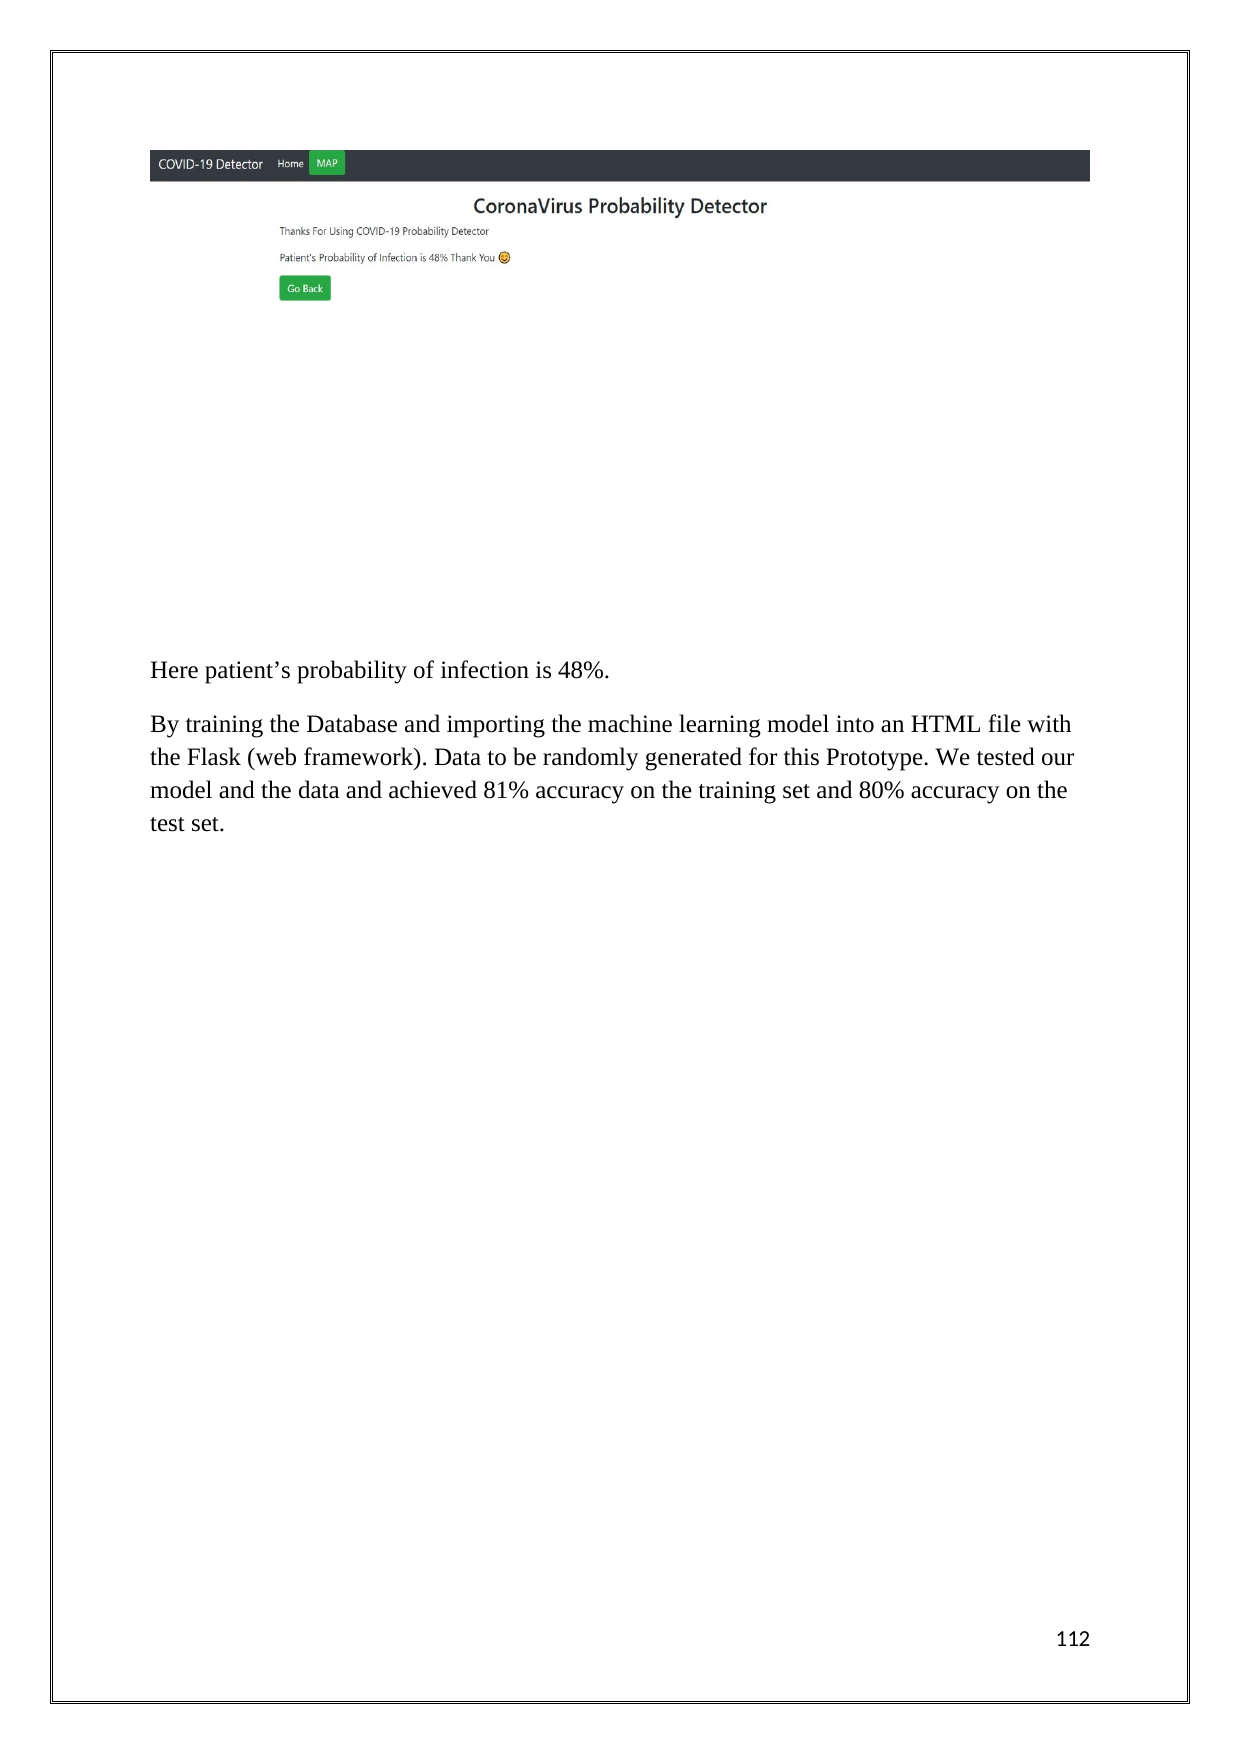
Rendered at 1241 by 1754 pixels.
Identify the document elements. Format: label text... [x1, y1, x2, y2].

text By training the Database and importing the machine learning model into an HTML file with the Flask (web framework). Data to be randomly generated for this Prototype. We tested our model and the data and achieved 81% accuracy on the training set and 80% accuracy on the test set. [150, 709, 1090, 836]
text Here patient’s probability of infection is 48%. [150, 655, 1090, 683]
picture [150, 150, 1090, 630]
